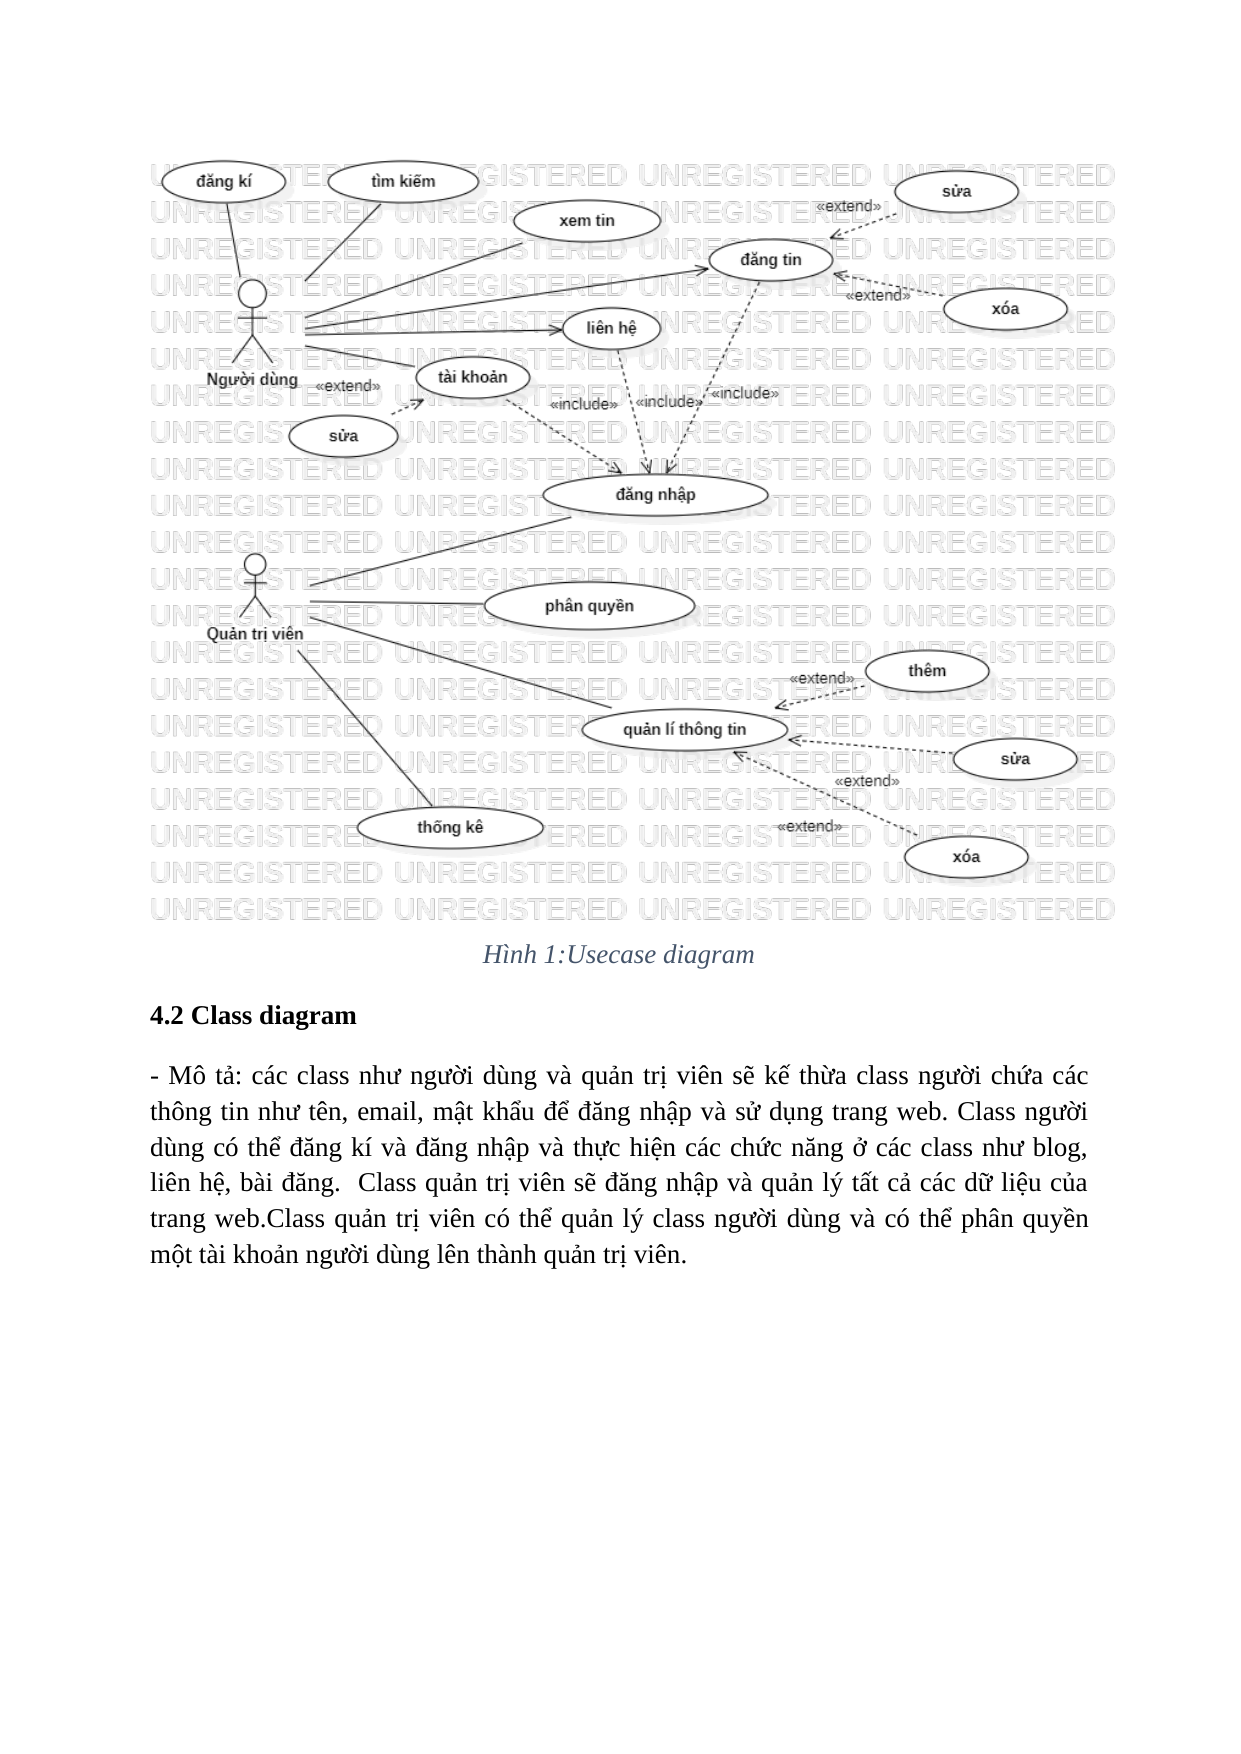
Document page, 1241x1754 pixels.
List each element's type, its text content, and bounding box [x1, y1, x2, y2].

text - Mô tả: các class như người dùng và quản trị viên sẽ kế thừa class người chứa các thông tin như tên, email, mật khẩu để đăng nhập và sử dụng trang web. Class người dùng có thể đăng kí và đăng nhập và thực hiện các chức năng ở các class như blog, liên hệ, bài đăng. Class quản trị viên sẽ đăng nhập và quản lý tất cả các dữ liệu của trang web.Class quản trị viên có thể quản lý class người dùng và có thể phân quyền một tài khoản người dùng lên thành quản trị viên. [150, 1059, 1090, 1269]
text Hình 1:Usecase diagram [150, 939, 1090, 970]
subtitle 4.2 Class diagram [150, 999, 1090, 1030]
picture [150, 150, 1125, 927]
